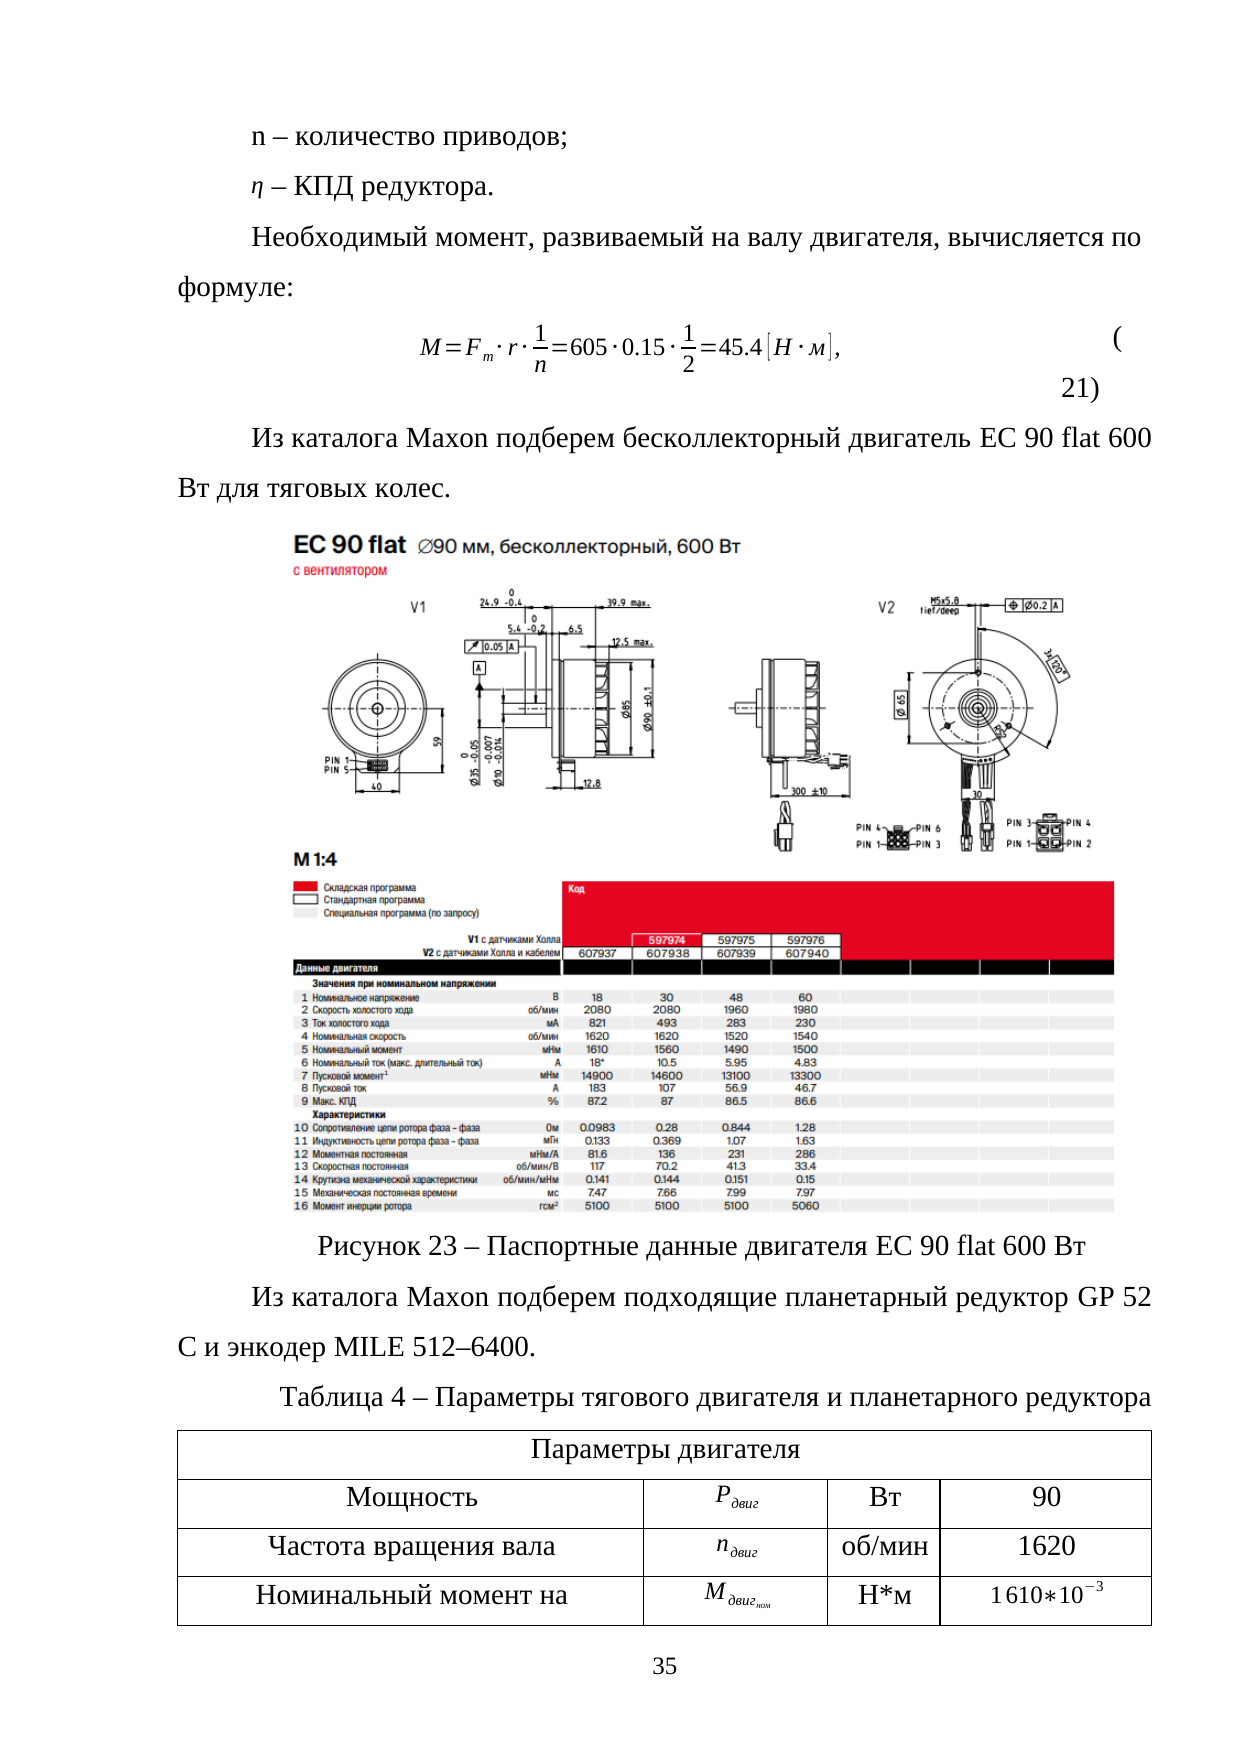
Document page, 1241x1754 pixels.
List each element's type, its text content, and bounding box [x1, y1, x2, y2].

table_cell 90 [941, 1480, 1151, 1527]
table_cell [644, 1577, 827, 1625]
text Необходимый момент, развиваемый на валу двигателя, вычисляется по формуле: [177, 219, 1152, 303]
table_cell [178, 1577, 643, 1625]
text n – количество приводов; [177, 118, 1152, 152]
table_cell [644, 1480, 827, 1527]
text Таблица 4 – Параметры тягового двигателя и планетарного редуктора [177, 1379, 1152, 1413]
text Из каталога Maxon подберем бесколлекторный двигатель EC 90 flat 600 Вт для тяговых колес. [177, 420, 1152, 504]
text Рисунок 23 – Паспортные данные двигателя EC 90 flat 600 Вт [177, 1228, 1152, 1262]
table_cell 1620 [941, 1529, 1151, 1576]
table_cell [644, 1529, 827, 1576]
table_cell [941, 1577, 1151, 1625]
text Из каталога Maxon подберем подходящие планетарный редуктор GP 52 C и энкодер MILE 512–6400. [177, 1279, 1152, 1363]
table_header (21) [1009, 319, 1152, 420]
picture [288, 520, 1115, 1214]
table_cell Мощность [178, 1480, 643, 1527]
table_cell об/мин [828, 1529, 939, 1576]
table_header [177, 319, 1009, 420]
table_header Параметры двигателя [178, 1431, 1151, 1478]
text – КПД редуктора. [177, 168, 1152, 202]
table_cell Вт [828, 1480, 939, 1527]
table_cell Частота вращения вала [178, 1529, 643, 1576]
table_cell Н*м [828, 1577, 939, 1625]
